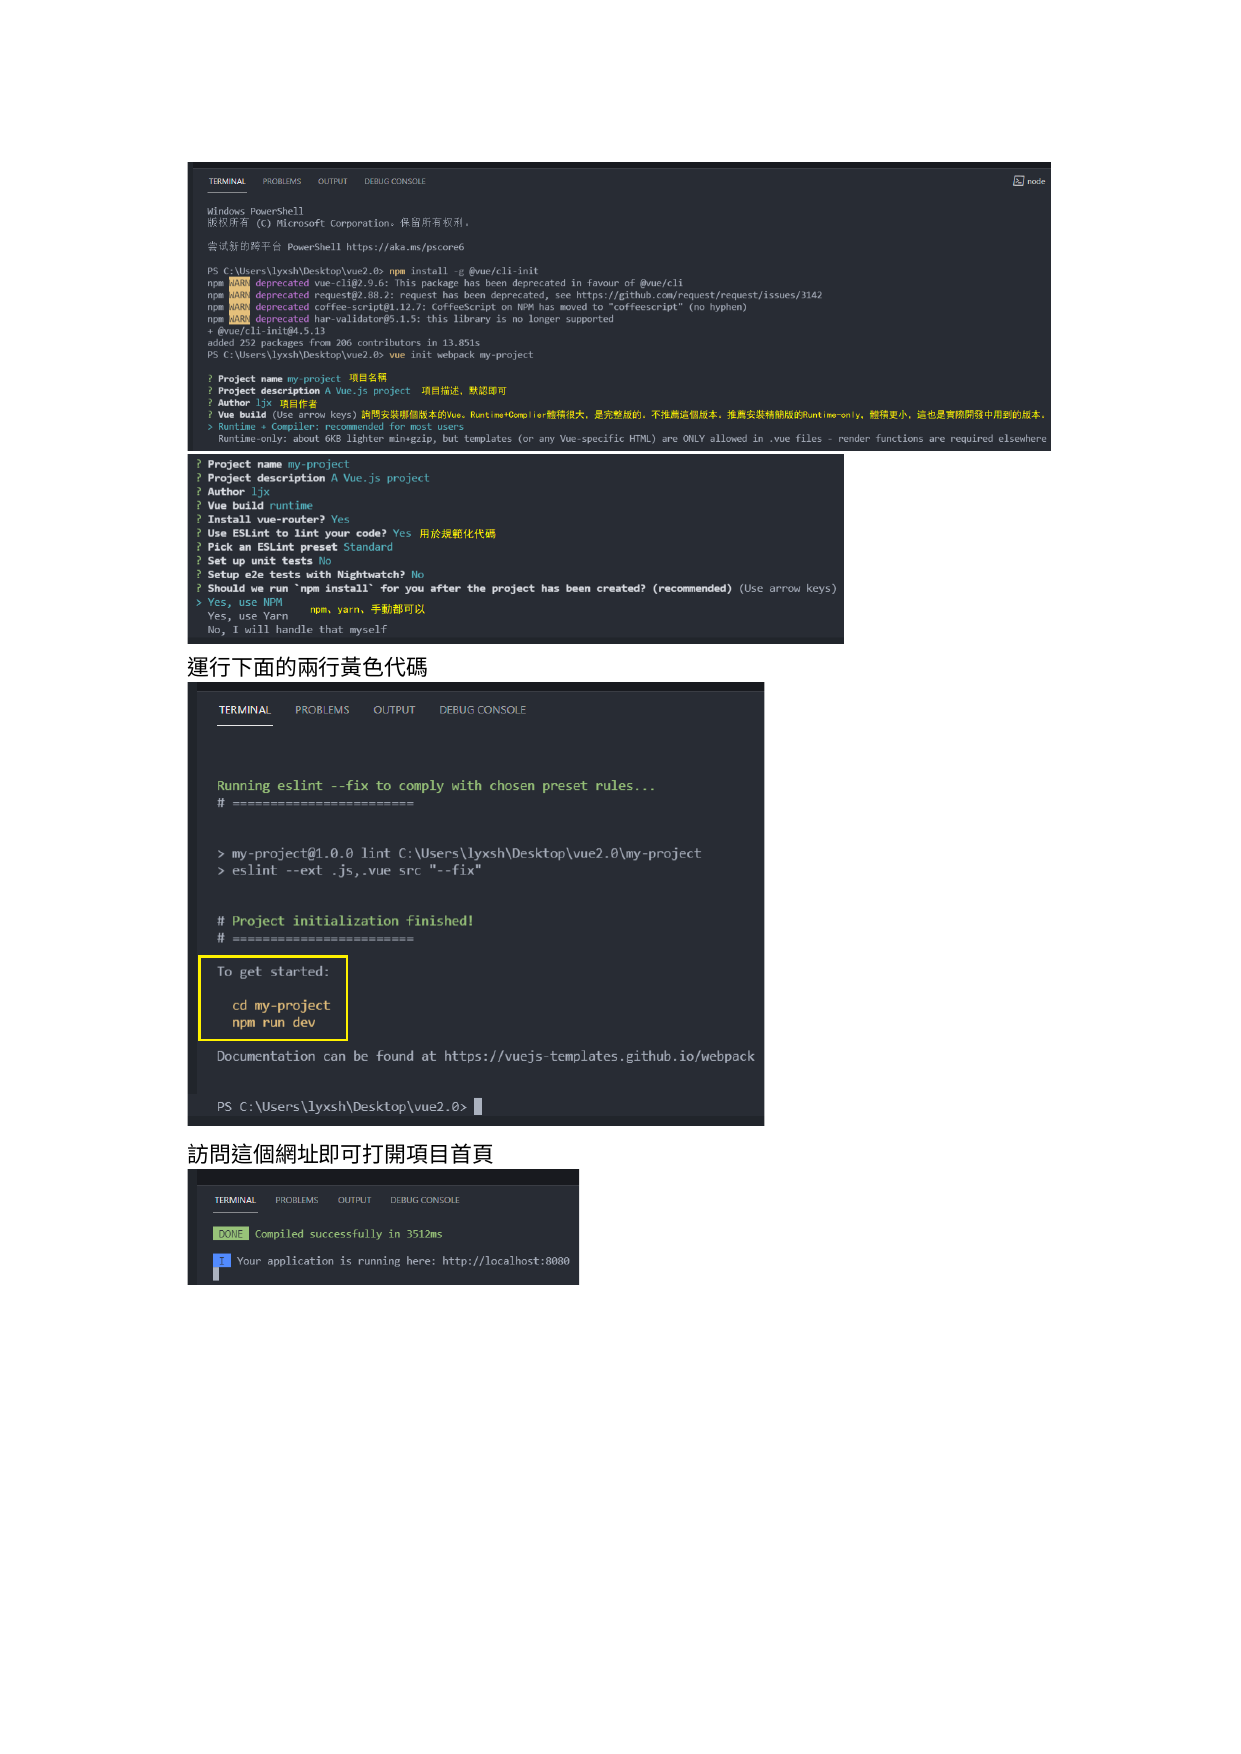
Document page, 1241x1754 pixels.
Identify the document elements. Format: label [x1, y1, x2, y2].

picture [187, 454, 844, 644]
picture [187, 682, 765, 1126]
picture [187, 162, 1051, 451]
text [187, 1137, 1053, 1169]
picture [187, 1169, 580, 1285]
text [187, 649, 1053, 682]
